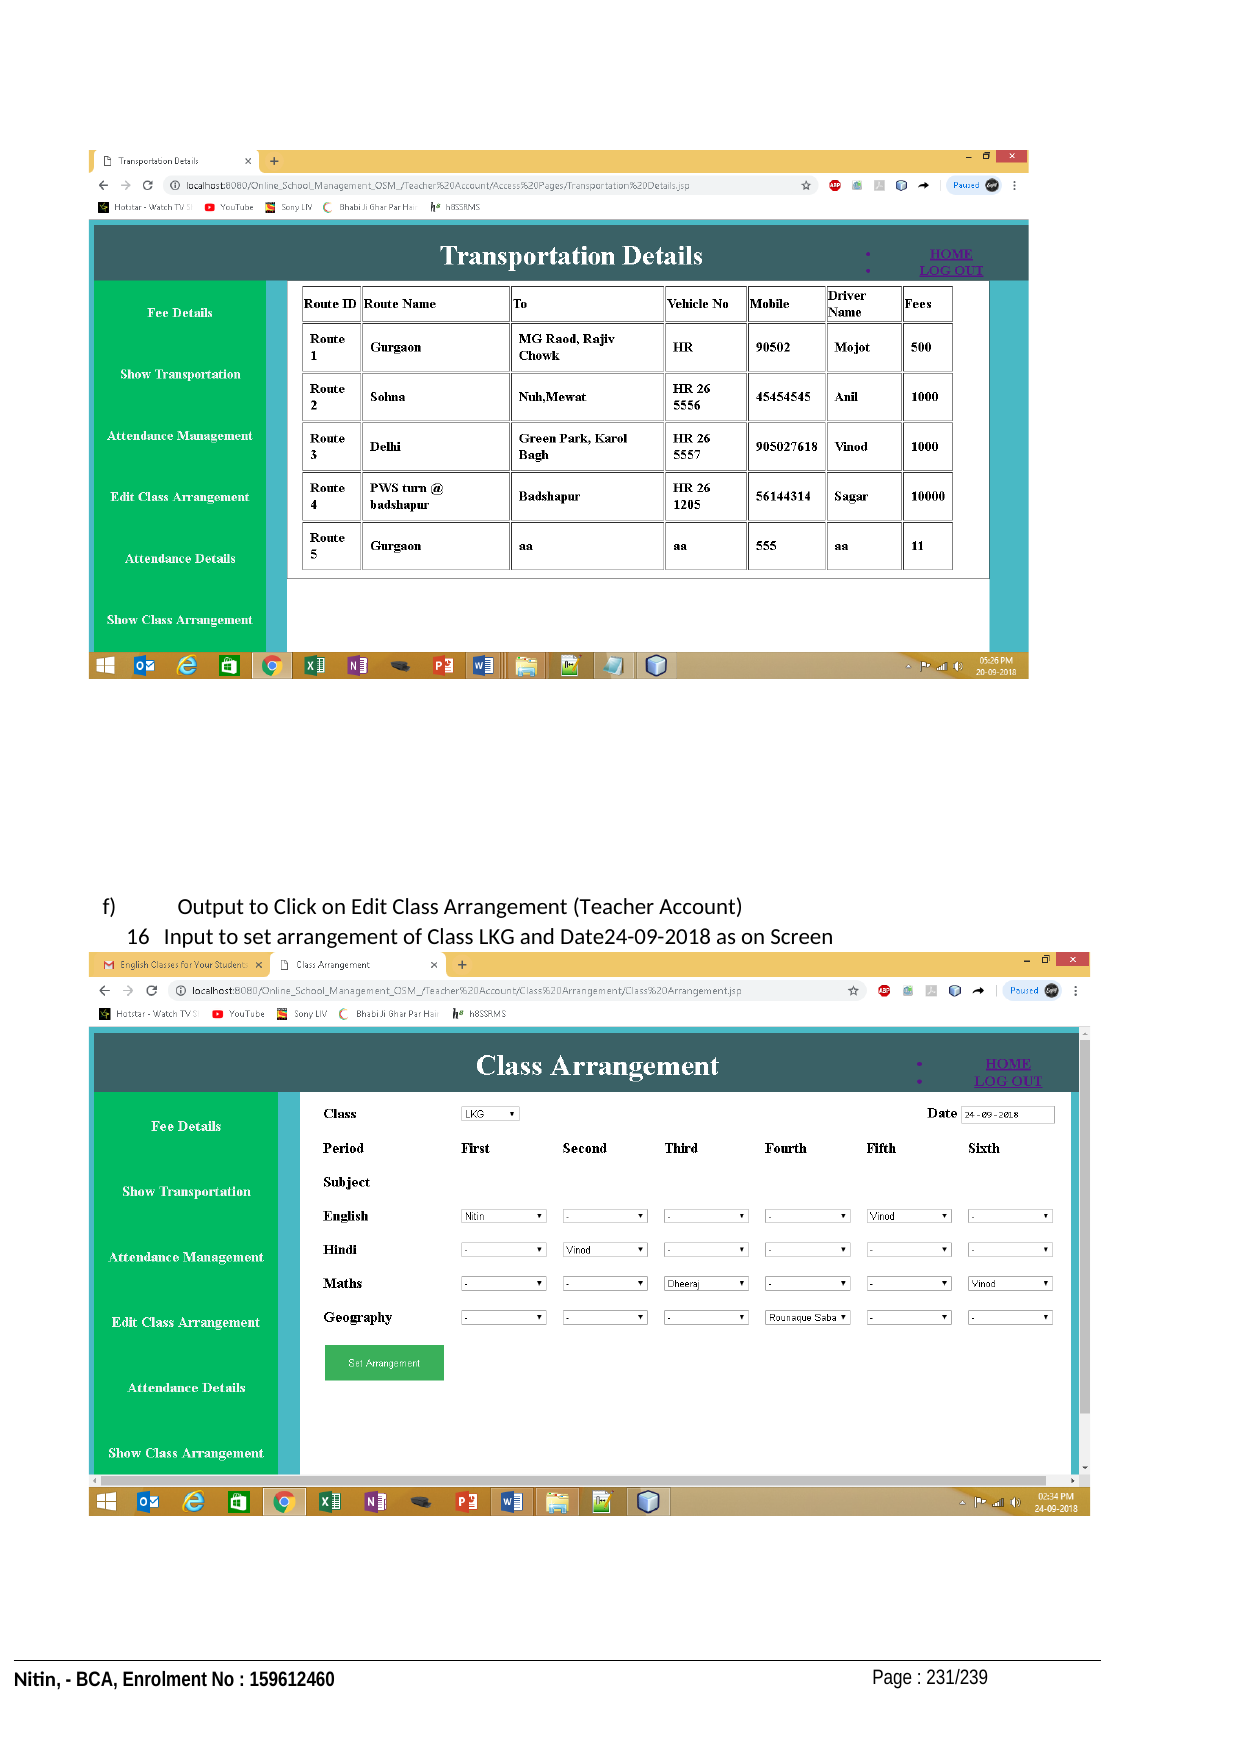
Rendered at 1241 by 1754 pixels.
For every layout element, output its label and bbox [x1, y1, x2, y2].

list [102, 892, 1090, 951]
picture [88, 150, 1029, 679]
picture [88, 952, 1091, 1516]
